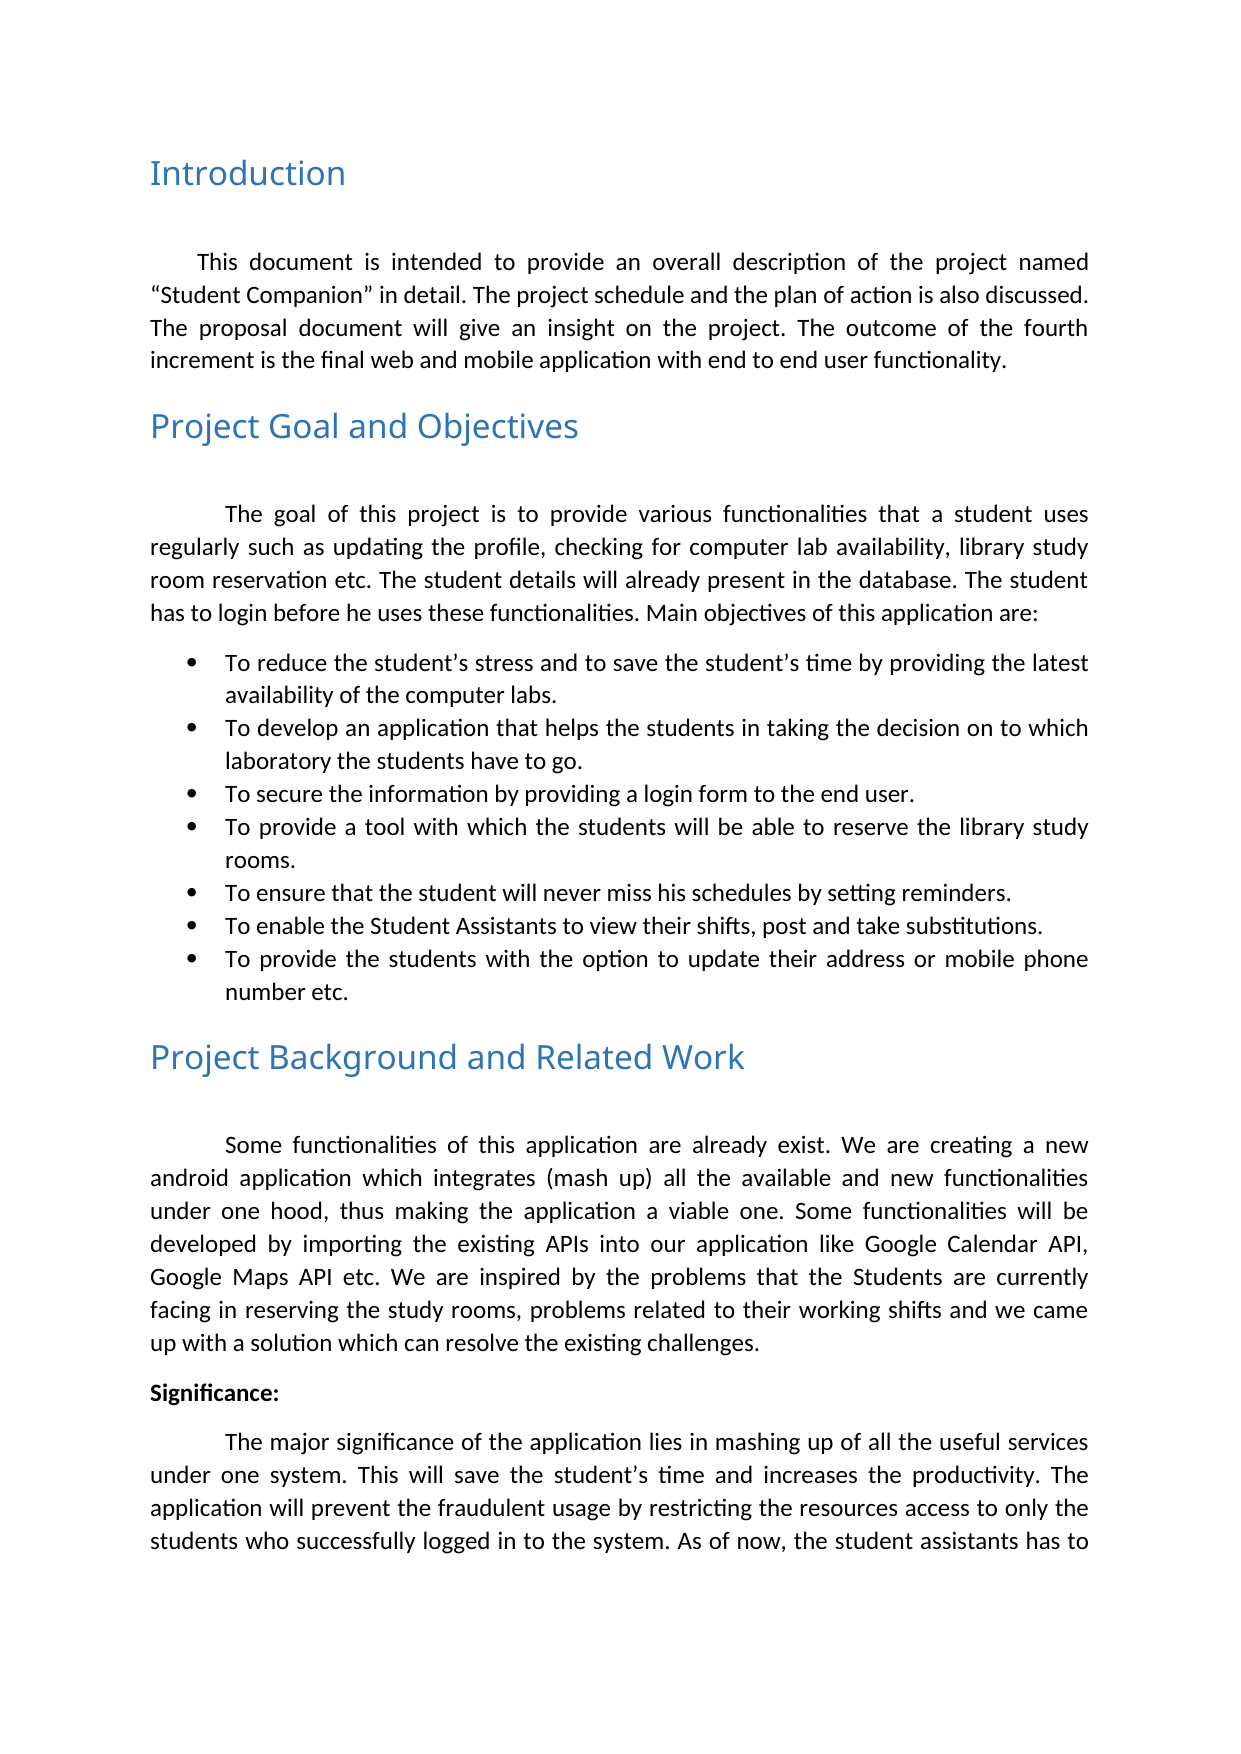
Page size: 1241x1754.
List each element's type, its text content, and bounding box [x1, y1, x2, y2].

list To provide the students with the option to update their address or mobile phone number etc. [187, 943, 1090, 1006]
subtitle Introduction [150, 150, 1090, 195]
list To provide a tool with which the students will be able to reserve the library study rooms. [187, 811, 1090, 875]
list To enable the Student Assistants to view their shifts, post and take substitutions. [187, 910, 1090, 941]
text The goal of this project is to provide various functionalities that a student uses regularly such as updating the profile, checking for computer lab availability, library study room reservation etc. The student details will already present in the database. The student has to login before he uses these functionalities. Main objectives of this application are: [150, 498, 1090, 628]
subtitle Project Background and Related Work [150, 1034, 1090, 1079]
subtitle Project Goal and Objectives [150, 402, 1090, 448]
list To reduce the student’s stress and to save the student’s time by providing the latest availability of the computer labs. [187, 647, 1090, 710]
text This document is intended to provide an overall description of the project named “Student Companion” in detail. The project schedule and the plan of action is also discussed. The proposal document will give an insight on the project. The outcome of the fourth increment is the final web and mobile application with end to end user functionality. [150, 246, 1090, 375]
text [150, 1426, 1090, 1556]
list To develop an application that helps the students in taking the decision on to which laboratory the students have to go. [187, 712, 1090, 776]
text Significance: [150, 1377, 1090, 1407]
list To ensure that the student will never miss his schedules by setting reminders. [187, 877, 1090, 908]
text Some functionalities of this application are already exist. We are creating a new android application which integrates (mash up) all the available and new functionalities under one hood, thus making the application a viable one. Some functionalities will be developed by importing the existing APIs into our application like Google Calendar API, Google Maps API etc. We are inspired by the problems that the Students are currently facing in reserving the study rooms, problems related to their working shifts and we came up with a solution which can resolve the existing challenges. [150, 1129, 1090, 1358]
list To secure the information by providing a login form to the end user. [187, 778, 1090, 809]
